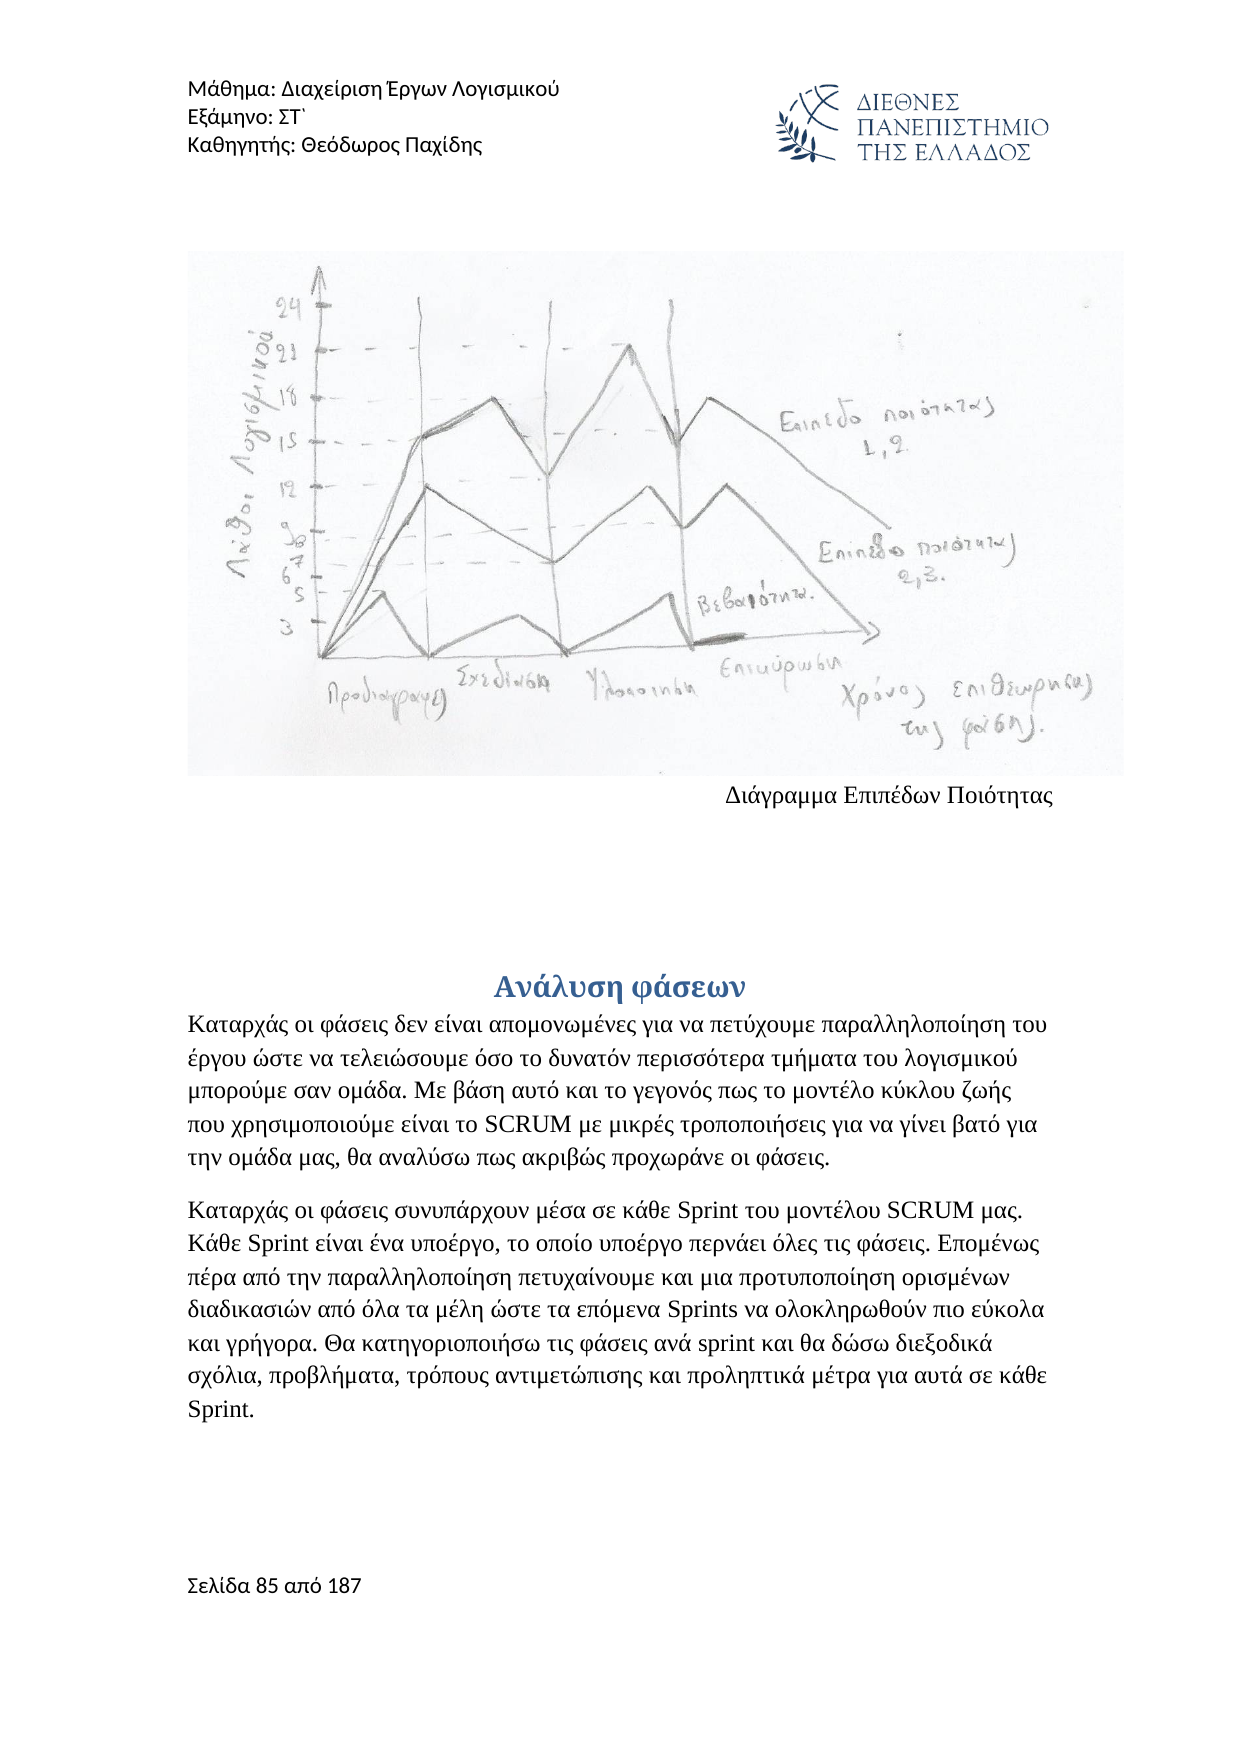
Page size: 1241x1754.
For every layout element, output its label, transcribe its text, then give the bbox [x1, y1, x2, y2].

picture [187, 251, 1124, 776]
text Καταρχάς οι φάσεις δεν είναι απομονωμένες για να πετύχουμε παραλληλοποίηση του έργου ώστε να τελειώσουμε όσο το δυνατόν περισσότερα τμήματα του λογισμικού μπορούμε σαν ομάδα. Με βάση αυτό και το γεγονός πως το μοντέλο κύκλου ζωής που χρησιμοποιούμε είναι το SCRUM με μικρές τροποποιήσεις για να γίνει βατό για την ομάδα μας, θα αναλύσω πως ακριβώς προχωράνε οι φάσεις. [187, 1009, 1053, 1170]
subtitle Ανάλυση φάσεων [187, 971, 1053, 1004]
picture [752, 73, 1073, 174]
text Καταρχάς οι φάσεις συνυπάρχουν μέσα σε κάθε Sprint του μοντέλου SCRUM μας. Κάθε Sprint είναι ένα υποέργο, το οποίο υποέργο περνάει όλες τις φάσεις. Επομένως πέρα από την παραλληλοποίηση πετυχαίνουμε και μια προτυποποίηση ορισμένων διαδικασιών από όλα τα μέλη ώστε τα επόμενα Sprints να ολοκληρωθούν πιο εύκολα και γρήγορα. Θα κατηγοριοποιήσω τις φάσεις ανά sprint και θα δώσω διεξοδικά σχόλια, προβλήματα, τρόπους αντιμετώπισης και προληπτικά μέτρα για αυτά σε κάθε Sprint. [187, 1196, 1053, 1422]
text Διάγραμμα Επιπέδων Ποιότητας [187, 776, 1053, 809]
